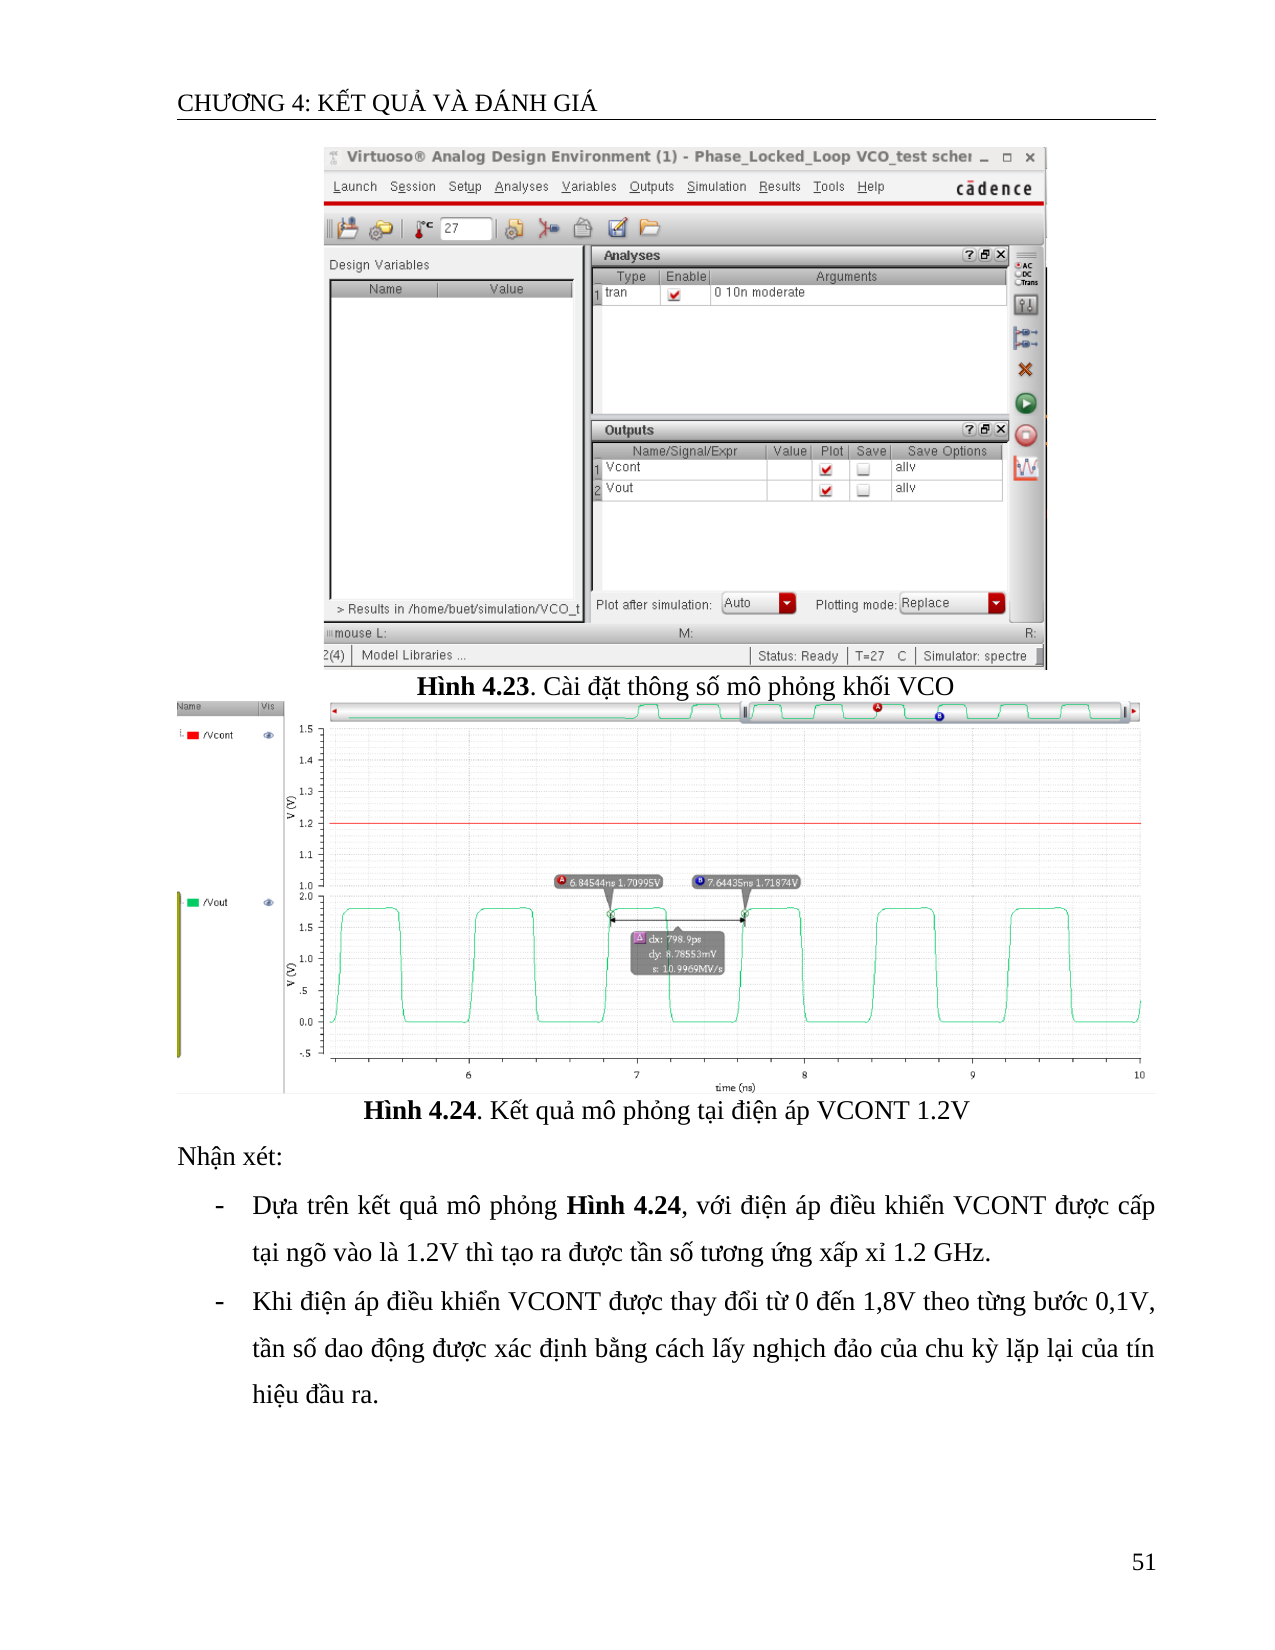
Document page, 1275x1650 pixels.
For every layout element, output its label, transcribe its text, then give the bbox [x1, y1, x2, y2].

picture [177, 701, 1157, 1094]
list Khi điện áp điều khiển VCONT được thay đổi từ 0 đến 1,8V theo từng bước 0,1V, tần số dao động được xác định bằng cách lấy nghịch đảo của chu kỳ lặp lại của tín hiệu đầu ra. [214, 1283, 1156, 1410]
picture [323, 147, 1048, 670]
text Nhận xét: [177, 1140, 1156, 1172]
text Hình 4.23. Cài đặt thông số mô phỏng khối VCO [214, 670, 1156, 701]
text Hình 4.24. Kết quả mô phỏng tại điện áp VCONT 1.2V [177, 1094, 1156, 1125]
list Dựa trên kết quả mô phỏng Hình 4.24, với điện áp điều khiển VCONT được cấp tại ngõ vào là 1.2V thì tạo ra được tần số tương ứng xấp xỉ 1.2 GHz. [214, 1187, 1156, 1267]
